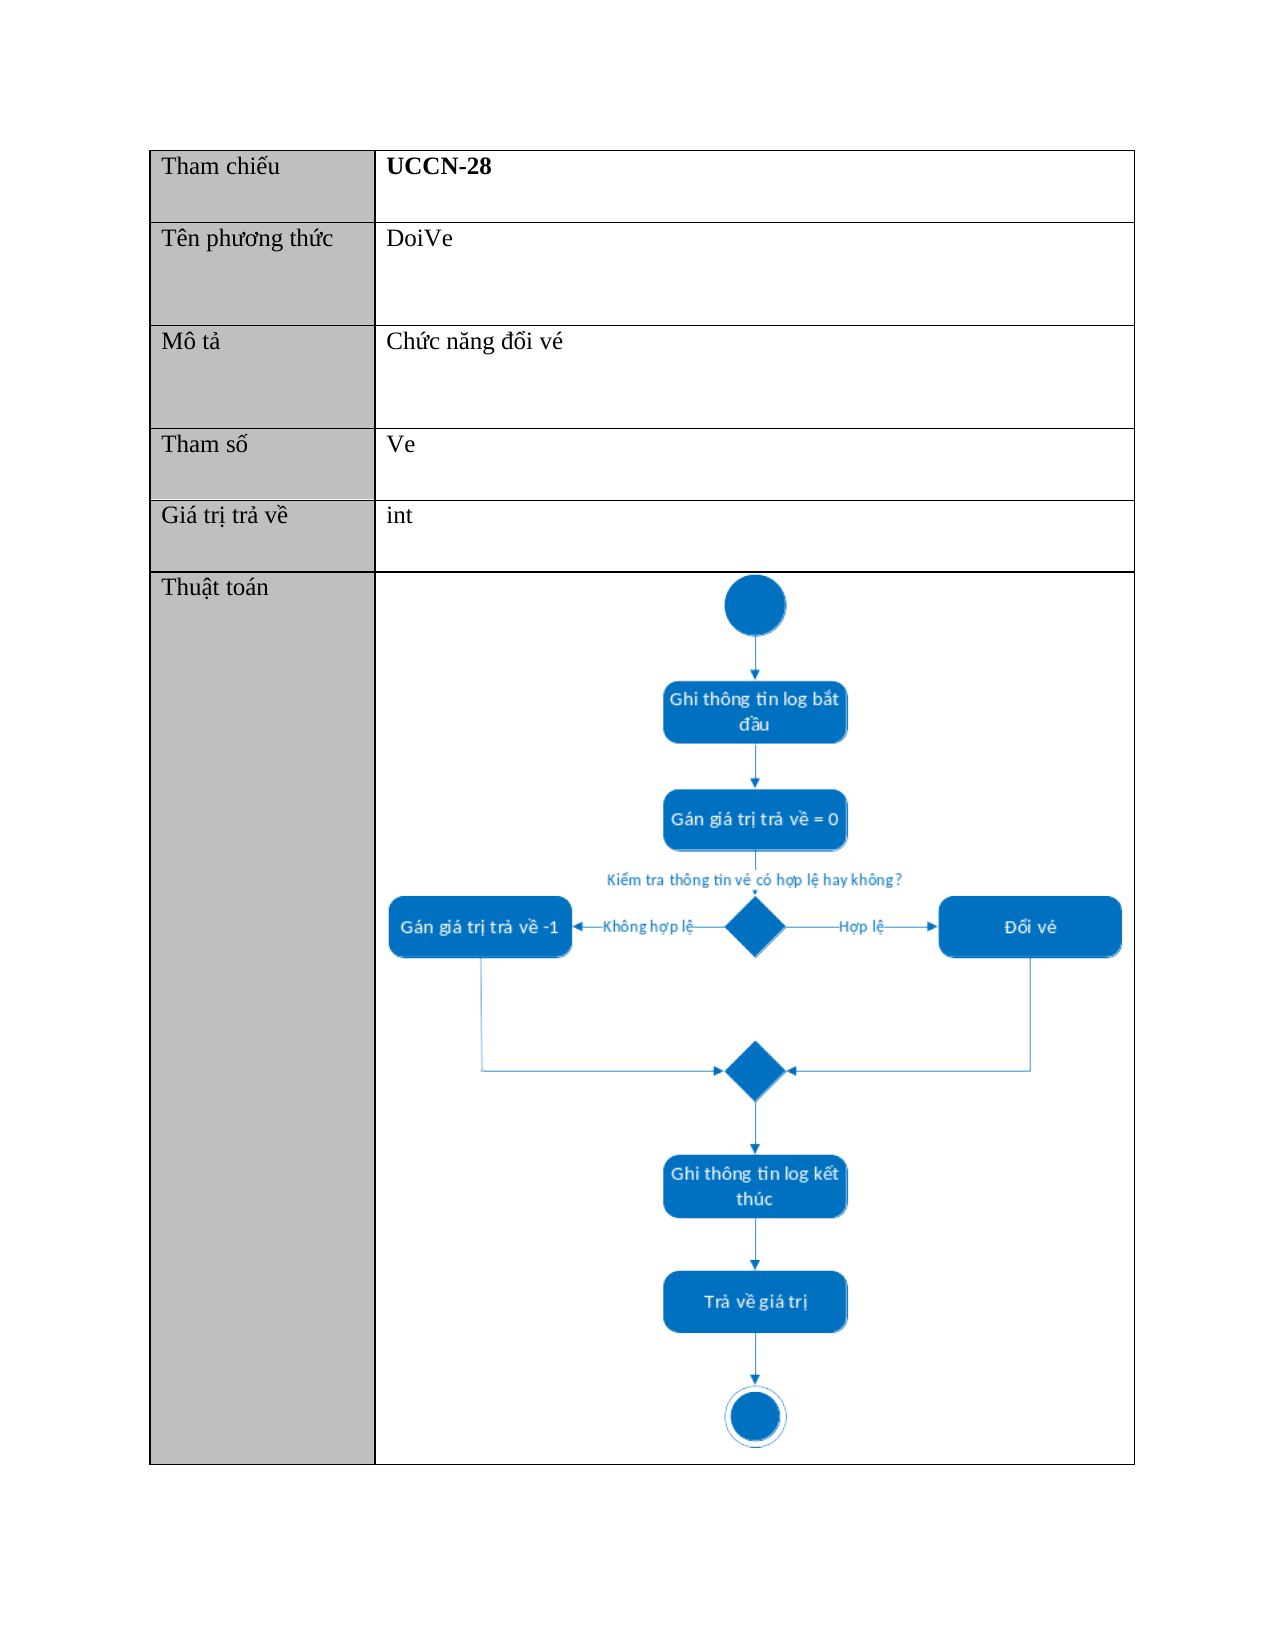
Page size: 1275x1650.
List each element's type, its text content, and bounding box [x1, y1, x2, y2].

table_cell Mô tả [151, 326, 374, 428]
table_cell Thuật toán [151, 573, 374, 1464]
table_cell Ve [376, 429, 1134, 499]
table_cell Tên phương thức [151, 223, 374, 325]
table_cell [376, 573, 1134, 1464]
table_cell Tham chiếu [151, 151, 374, 222]
table_cell Chức năng đổi vé [376, 326, 1134, 428]
table_cell DoiVe [376, 223, 1134, 325]
table_cell Tham số [151, 429, 374, 499]
table_cell int [376, 501, 1134, 571]
table_cell Giá trị trả về [151, 501, 374, 571]
table_cell UCCN-28 [376, 151, 1134, 222]
